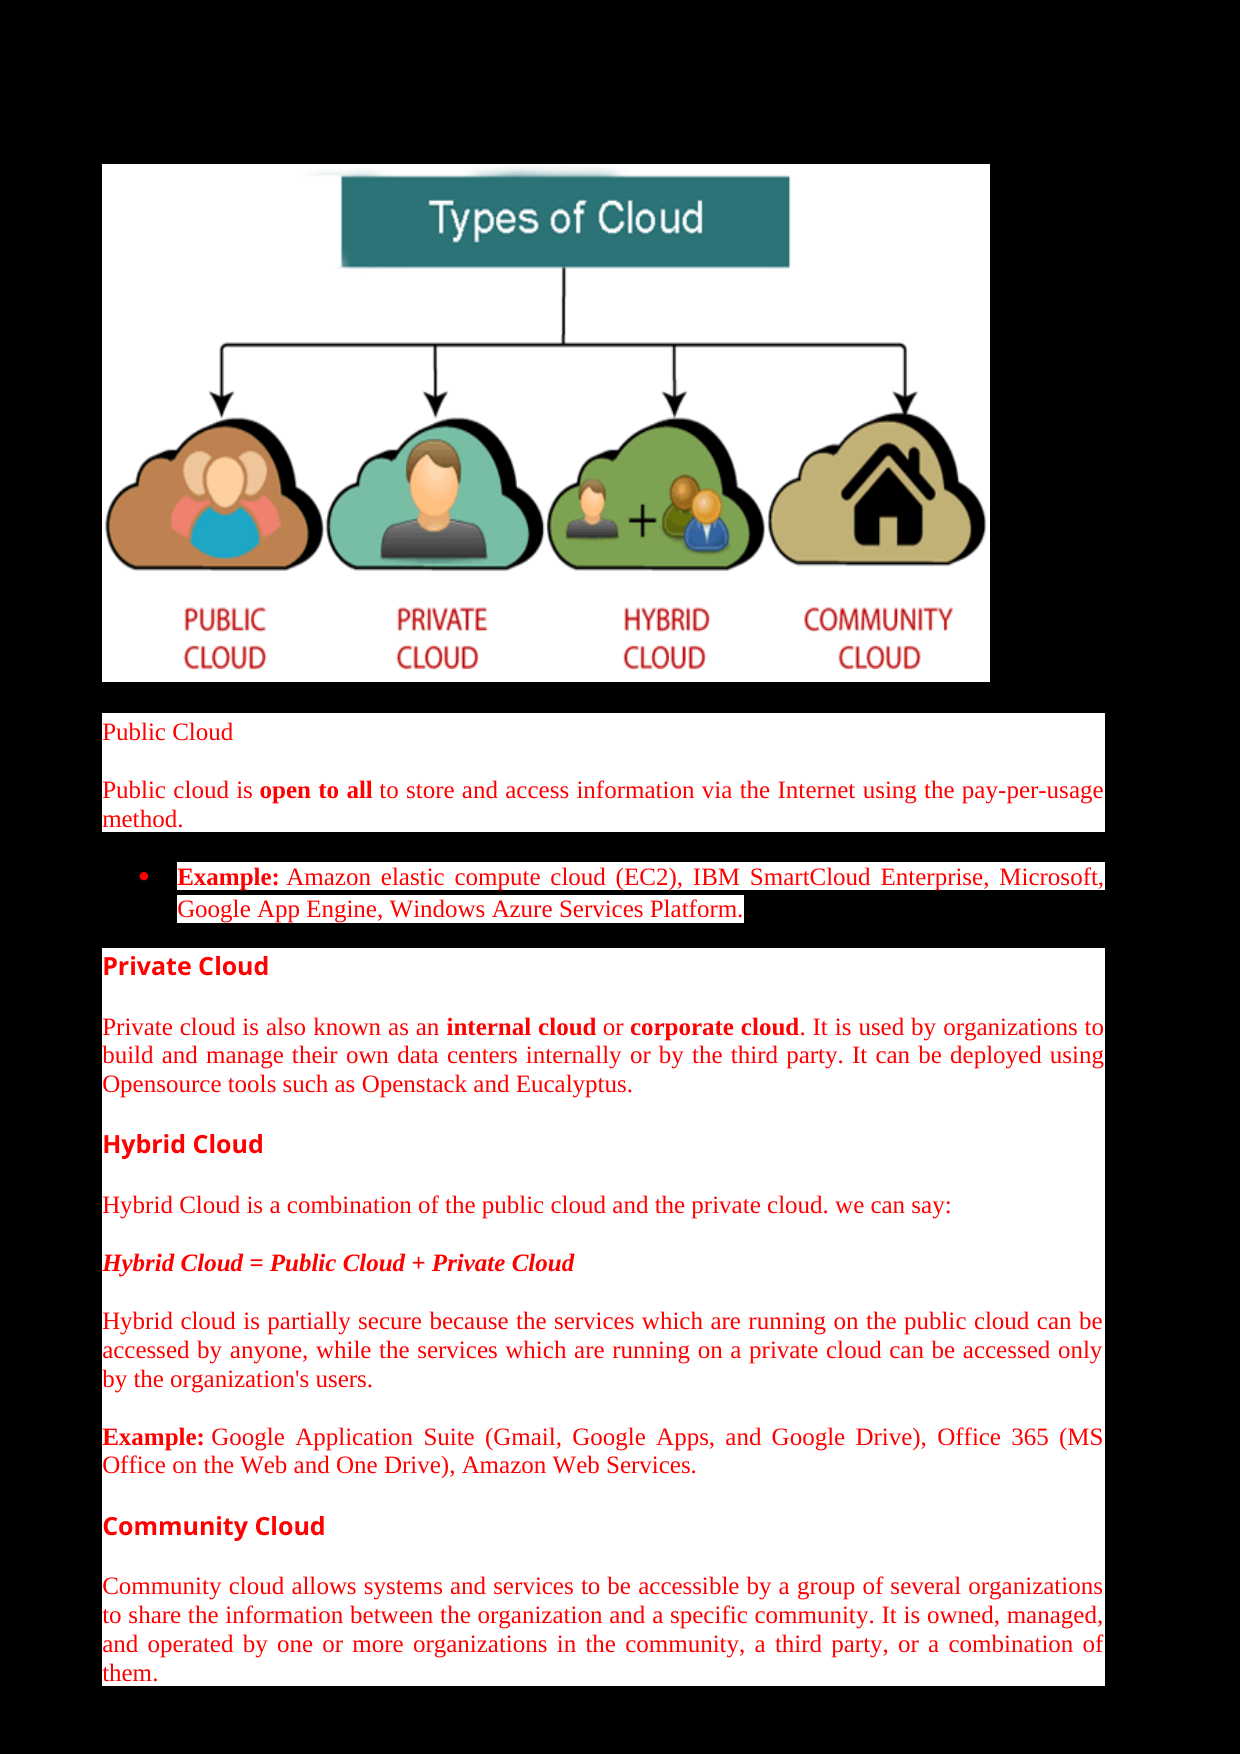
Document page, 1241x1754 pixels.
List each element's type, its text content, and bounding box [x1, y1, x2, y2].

subtitle Private Cloud [102, 948, 1105, 982]
text Public Cloud [102, 713, 1105, 746]
text Example: Google Application Suite (Gmail, Google Apps, and Google Drive), Office 365 (MS Office on the Web and One Drive), Amazon Web Services. [102, 1422, 1105, 1479]
list Example: Amazon elastic compute cloud (EC2), IBM SmartCloud Enterprise, Microsoft, Google App Engine, Windows Azure Services Platform. [139, 862, 1105, 923]
text Community cloud allows systems and services to be accessible by a group of several organizations to share the information between the organization and a specific community. It is owned, managed, and operated by one or more organizations in the community, a third party, or a combination of them. [102, 1571, 1105, 1686]
subtitle Community Cloud [102, 1508, 1105, 1542]
text Private cloud is also known as an internal cloud or corporate cloud. It is used by organizations to build and manage their own data centers internally or by the third party. It can be deployed using Opensource tools such as Openstack and Eucalyptus. [102, 1012, 1105, 1098]
text Public cloud is open to all to store and access information via the Internet using the pay-per-usage method. [102, 775, 1105, 832]
text Hybrid Cloud is a combination of the public cloud and the private cloud. we can say: [102, 1190, 1105, 1219]
text Hybrid Cloud = Public Cloud + Private Cloud [102, 1248, 1105, 1277]
picture [102, 164, 990, 682]
subtitle Hybrid Cloud [102, 1127, 1105, 1161]
text Hybrid cloud is partially secure because the services which are running on the public cloud can be accessed by anyone, while the services which are running on a private cloud can be accessed only by the organization's users. [102, 1306, 1105, 1392]
